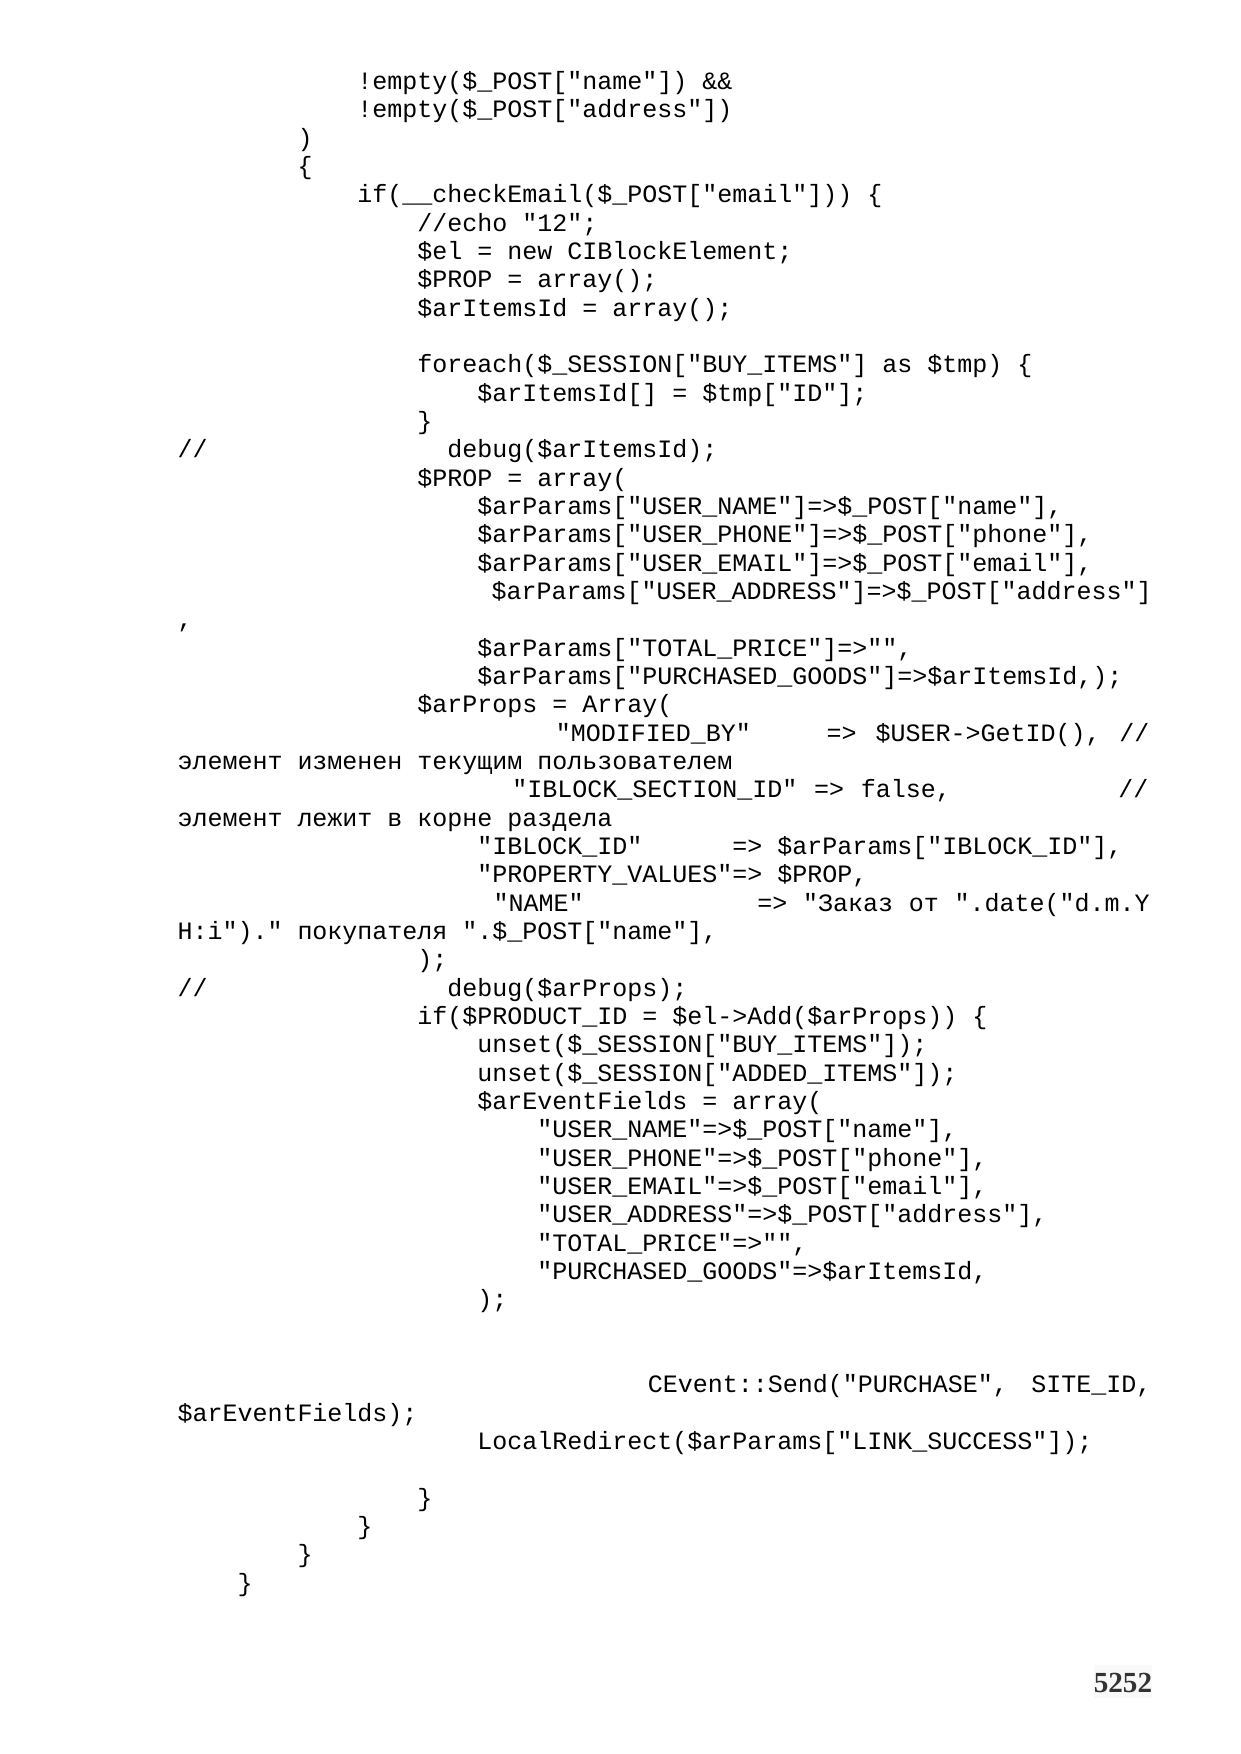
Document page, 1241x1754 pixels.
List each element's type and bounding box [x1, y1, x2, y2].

table_header [166, 69, 1163, 1599]
